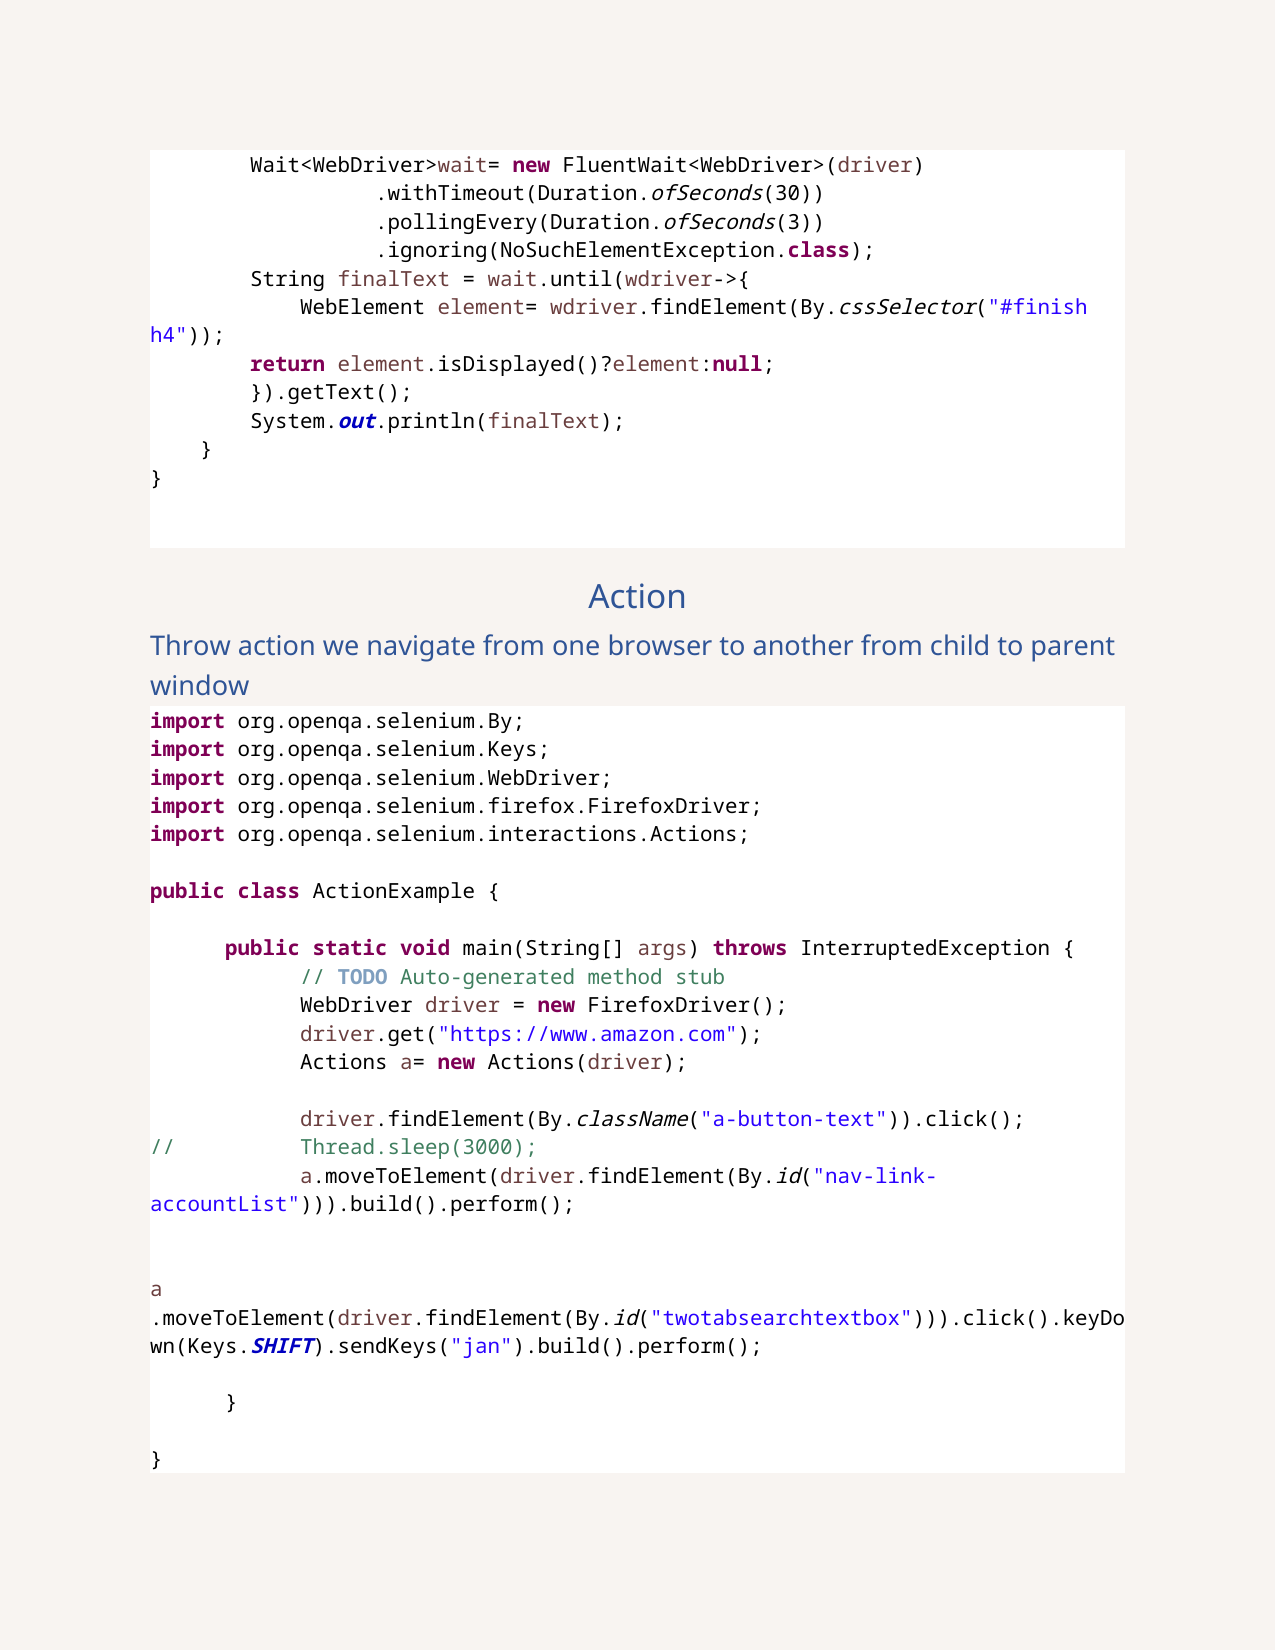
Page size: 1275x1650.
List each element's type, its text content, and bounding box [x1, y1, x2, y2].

text WebDriver driver = new FirefoxDriver(); [150, 990, 1125, 1019]
text Wait<WebDriver>wait= new FluentWait<WebDriver>(driver) [150, 150, 1125, 178]
text import org.openqa.selenium.interactions.Actions; [150, 819, 1125, 848]
text WebElement element= wdriver.findElement(By.cssSelector("#finish h4")); [150, 292, 1125, 349]
text // TODO Auto-generated method stub [150, 962, 1125, 990]
text import org.openqa.selenium.Keys; [150, 734, 1125, 763]
text // Thread.sleep(3000); [150, 1132, 1125, 1161]
text a.moveToElement(driver.findElement(By.id("nav-link-accountList"))).build().perform(); [150, 1161, 1125, 1218]
text } [150, 463, 1125, 491]
text public class ActionExample { [150, 876, 1125, 905]
text public static void main(String[] args) throws InterruptedException { [150, 933, 1125, 962]
text return element.isDisplayed()?element:null; [150, 349, 1125, 377]
text .withTimeout(Duration.ofSeconds(30)) [150, 178, 1125, 207]
text } [150, 1444, 1125, 1473]
text import org.openqa.selenium.firefox.FirefoxDriver; [150, 791, 1125, 819]
text import org.openqa.selenium.WebDriver; [150, 763, 1125, 791]
text } [150, 1387, 1125, 1416]
subtitle Throw action we navigate from one browser to another from child to parent window [150, 626, 1125, 703]
text Actions a= new Actions(driver); [150, 1047, 1125, 1076]
text System.out.println(finalText); [150, 406, 1125, 434]
text a.moveToElement(driver.findElement(By.id("twotabsearchtextbox"))).click().keyDown(Keys.SHIFT).sendKeys("jan").build().perform(); [150, 1218, 1125, 1359]
text import org.openqa.selenium.By; [150, 706, 1125, 734]
text .pollingEvery(Duration.ofSeconds(3)) [150, 207, 1125, 235]
text }).getText(); [150, 377, 1125, 406]
subtitle Action [150, 573, 1125, 618]
text .ignoring(NoSuchElementException.class); [150, 235, 1125, 264]
text driver.findElement(By.className("a-button-text")).click(); [150, 1104, 1125, 1132]
text String finalText = wait.until(wdriver->{ [150, 264, 1125, 292]
text } [150, 434, 1125, 463]
text driver.get("https://www.amazon.com"); [150, 1019, 1125, 1047]
